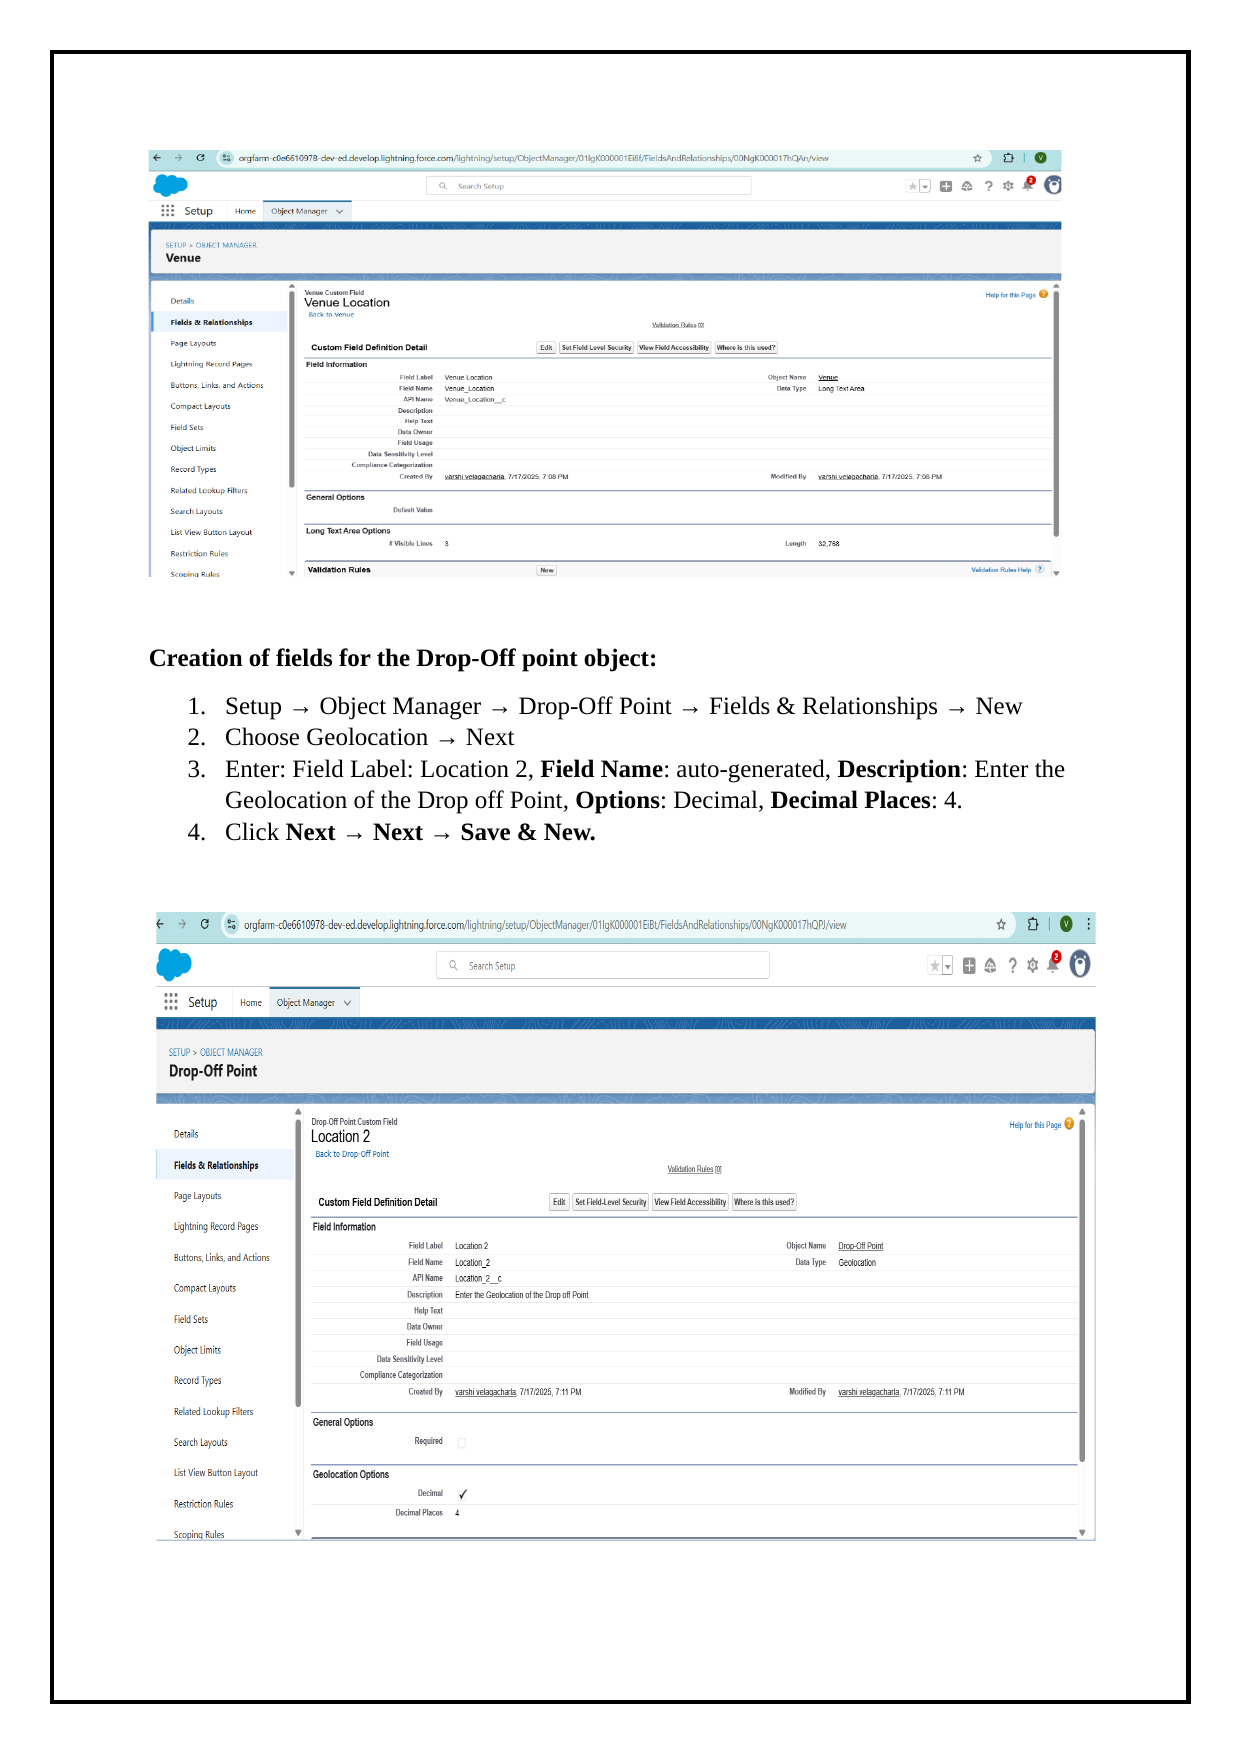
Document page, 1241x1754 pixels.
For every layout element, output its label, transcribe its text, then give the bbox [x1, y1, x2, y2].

list Choose Geolocation → Next [187, 722, 1154, 751]
list Enter: Field Label: Location 2, Field Name: auto-generated, Description: Enter the Geolocation of the Drop off Point, Options: Decimal, Decimal Places: 4. [187, 754, 1154, 814]
list Setup → Object Manager → Drop-Off Point → Fields & Relationships → New [187, 691, 1154, 720]
picture [156, 912, 1096, 1541]
list Click Next → Next → Save & New. [187, 817, 1154, 846]
picture [148, 150, 1062, 577]
text Creation of fields for the Drop-Off point object: [148, 643, 1177, 672]
